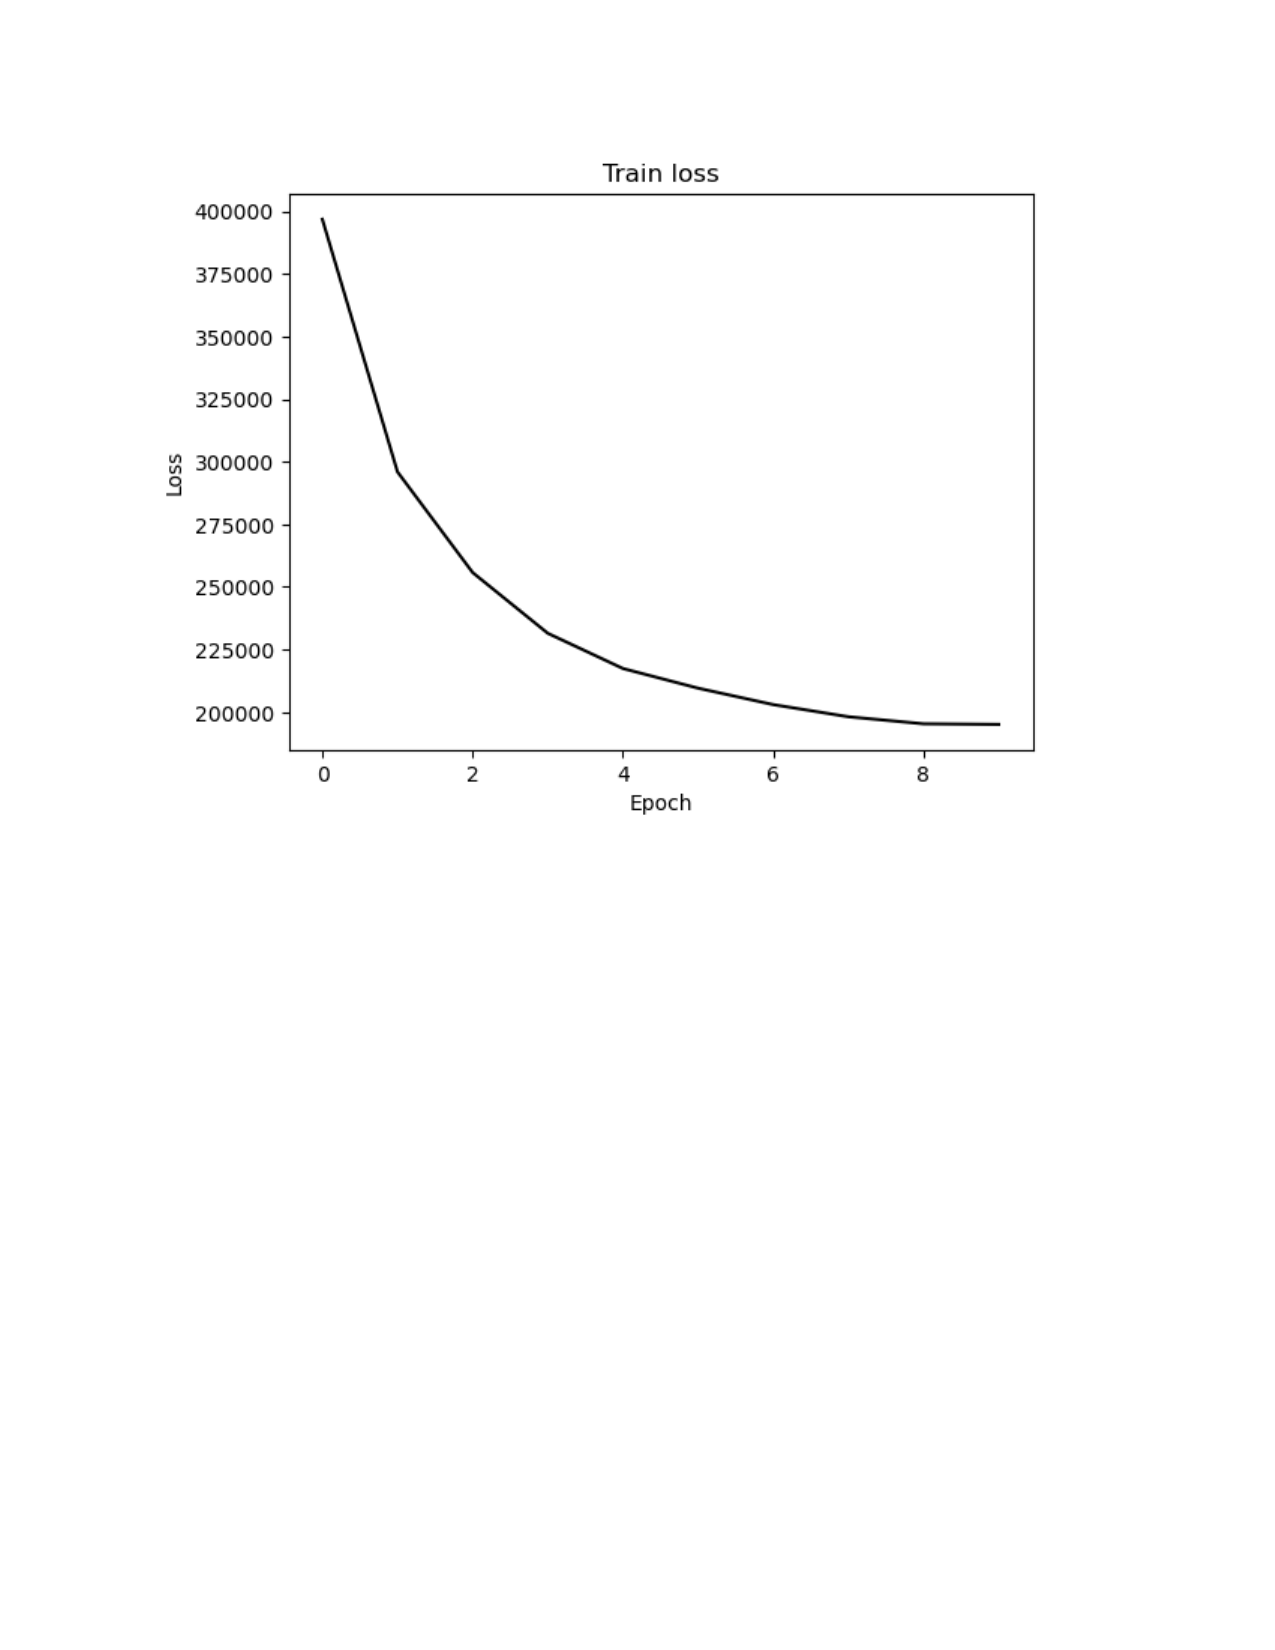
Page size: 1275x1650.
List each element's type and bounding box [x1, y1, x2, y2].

picture [150, 150, 1047, 830]
